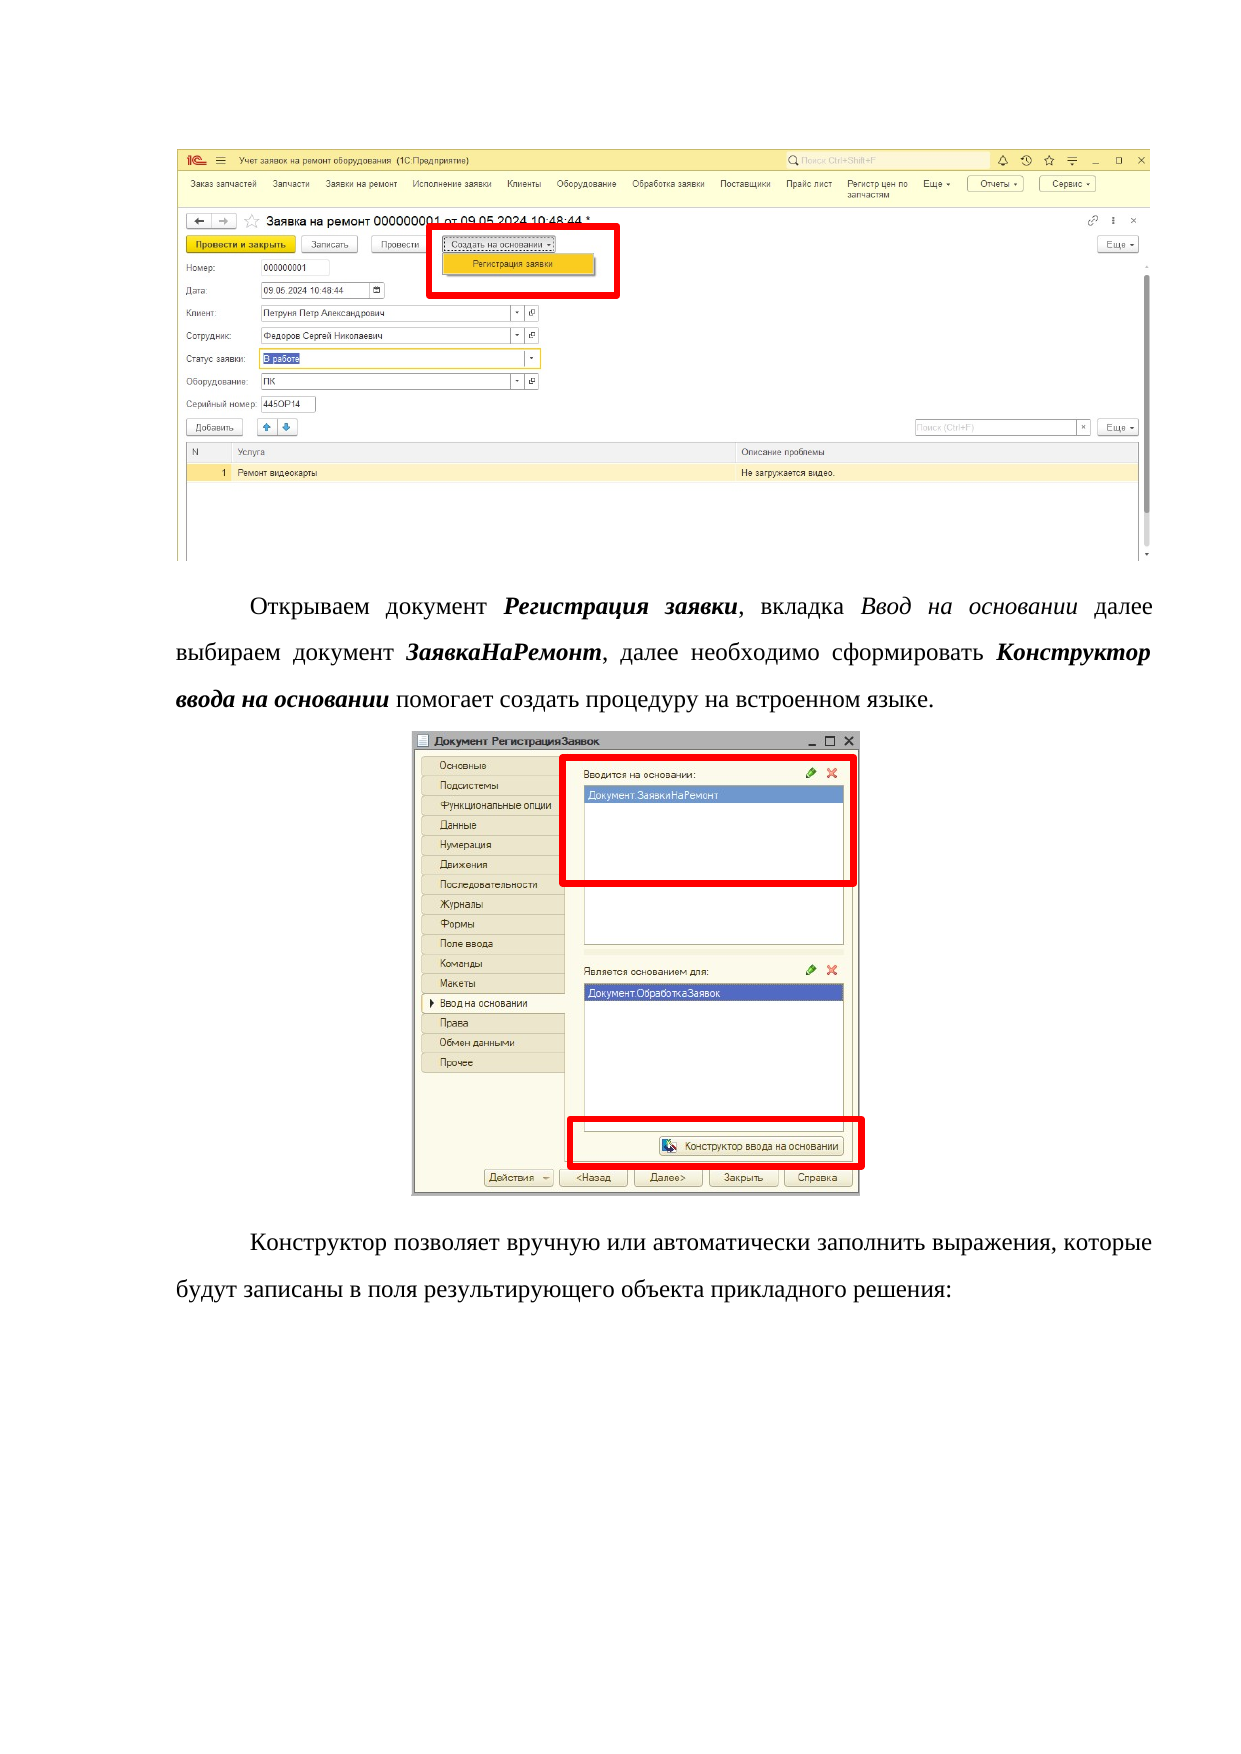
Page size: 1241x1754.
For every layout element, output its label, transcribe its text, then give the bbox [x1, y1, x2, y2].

picture [177, 149, 1150, 561]
picture [573, 1122, 858, 1163]
text Открываем документ Регистрация заявки, вкладка Ввод на основании далее выбираем документ ЗаявкаНаРемонт, далее необходимо сформировать Конструктор ввода на основании помогает создать процедуру на встроенном языке. [176, 591, 1153, 713]
picture [411, 731, 860, 1196]
text Конструктор позволяет вручную или автоматически заполнить выражения, которые будут записаны в поля результирующего объекта прикладного решения: [176, 1227, 1153, 1302]
